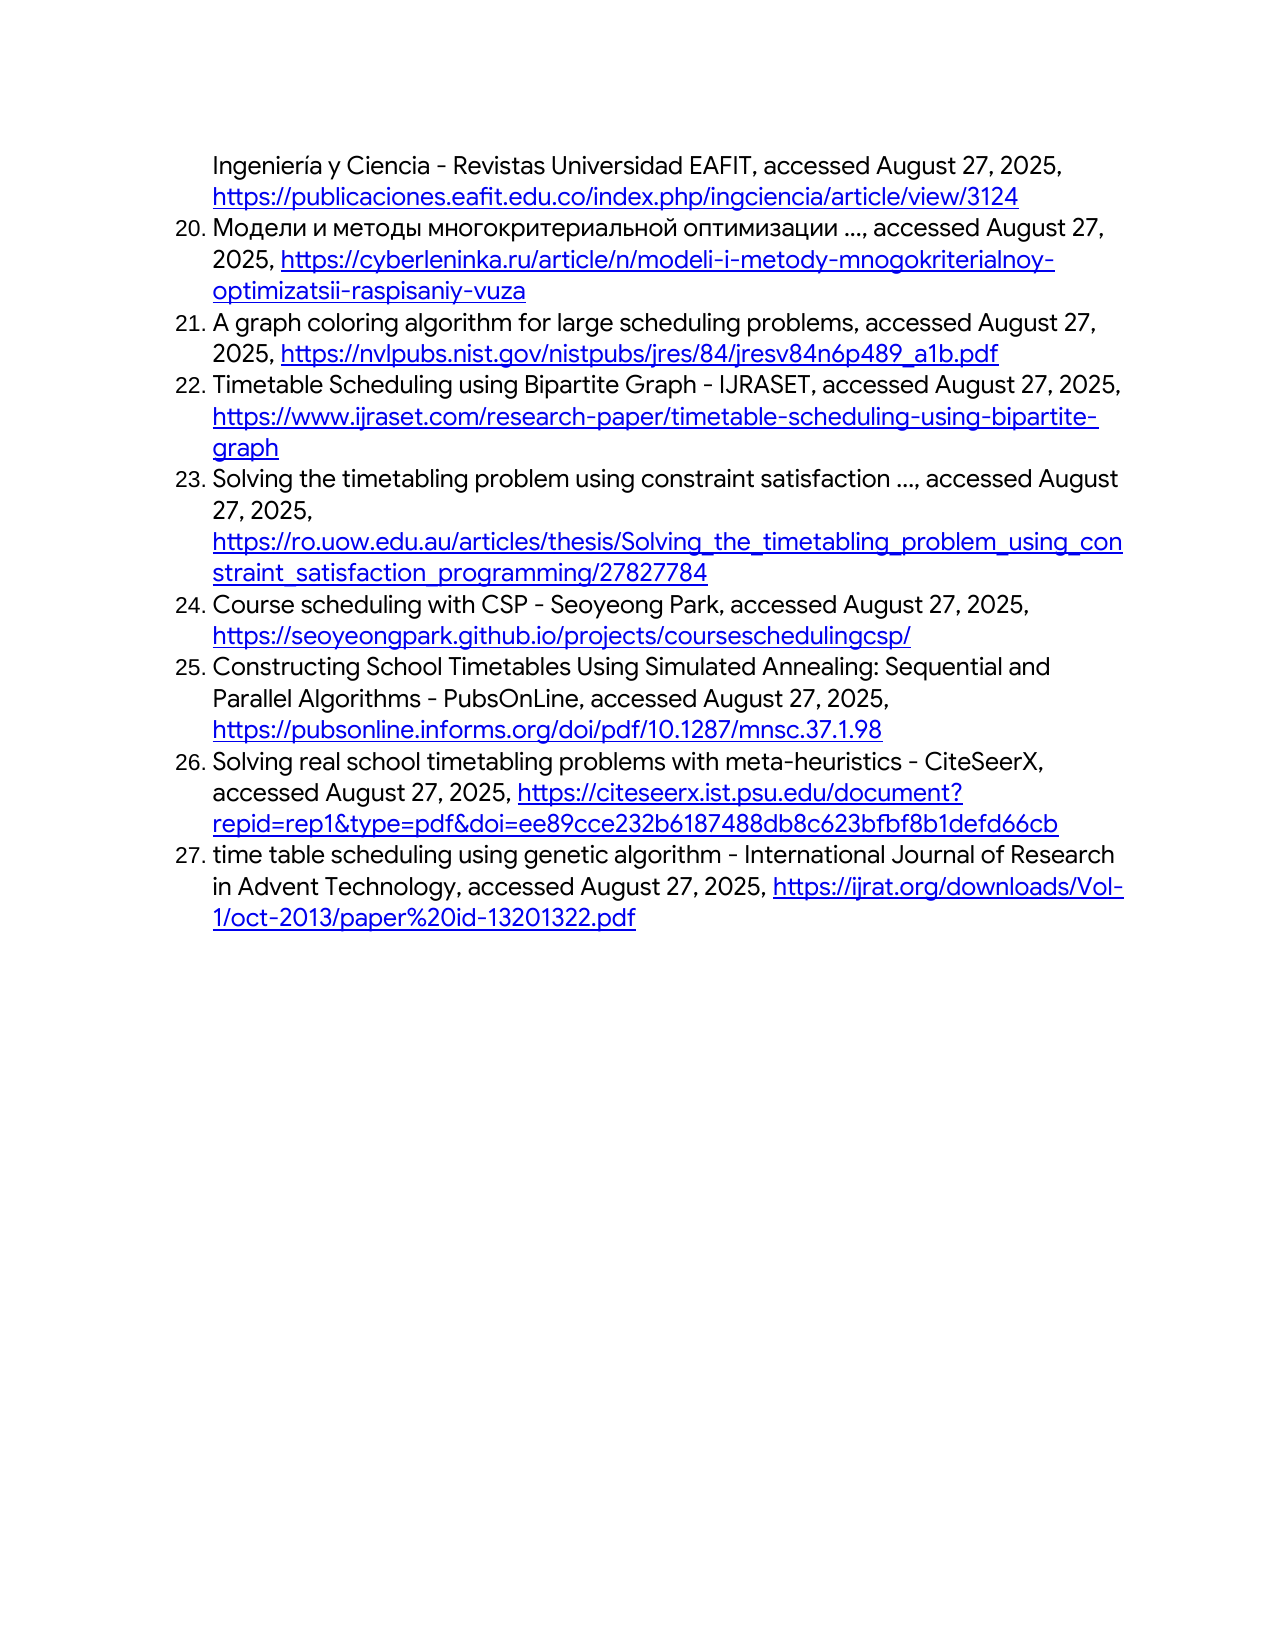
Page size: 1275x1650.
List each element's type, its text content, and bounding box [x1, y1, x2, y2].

list Solving real school timetabling problems with meta-heuristics - CiteSeerX, accessed August 27, 2025, https://citeseerx.ist.psu.edu/document?repid=rep1&type=pdf&doi=ee89cce232b6187488db8c623bfbf8b1defd66cb [175, 746, 1125, 840]
list Course scheduling with CSP - Seoyeong Park, accessed August 27, 2025, https://seoyeongpark.github.io/projects/courseschedulingcsp/ [175, 589, 1125, 652]
list A graph coloring algorithm for large scheduling problems, accessed August 27, 2025, https://nvlpubs.nist.gov/nistpubs/jres/84/jresv84n6p489_a1b.pdf [175, 307, 1125, 369]
list Constructing School Timetables Using Simulated Annealing: Sequential and Parallel Algorithms - PubsOnLine, accessed August 27, 2025, https://pubsonline.informs.org/doi/pdf/10.1287/mnsc.37.1.98 [175, 652, 1125, 746]
list Timetable Scheduling using Bipartite Graph - IJRASET, accessed August 27, 2025, https://www.ijraset.com/research-paper/timetable-scheduling-using-bipartite-graph [175, 369, 1125, 463]
list Модели и методы многокритериальной оптимизации ..., accessed August 27, 2025, https://cyberleninka.ru/article/n/modeli-i-metody-mnogokriterialnoy-optimizatsii-raspisaniy-vuza [175, 213, 1125, 307]
list time table scheduling using genetic algorithm - International Journal of Research in Advent Technology, accessed August 27, 2025, https://ijrat.org/downloads/Vol-1/oct-2013/paper%20id-13201322.pdf [175, 840, 1125, 934]
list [175, 150, 1125, 213]
list Solving the timetabling problem using constraint satisfaction ..., accessed August 27, 2025, https://ro.uow.edu.au/articles/thesis/Solving_the_timetabling_problem_using_constraint_satisfaction_programming/27827784 [175, 463, 1125, 589]
